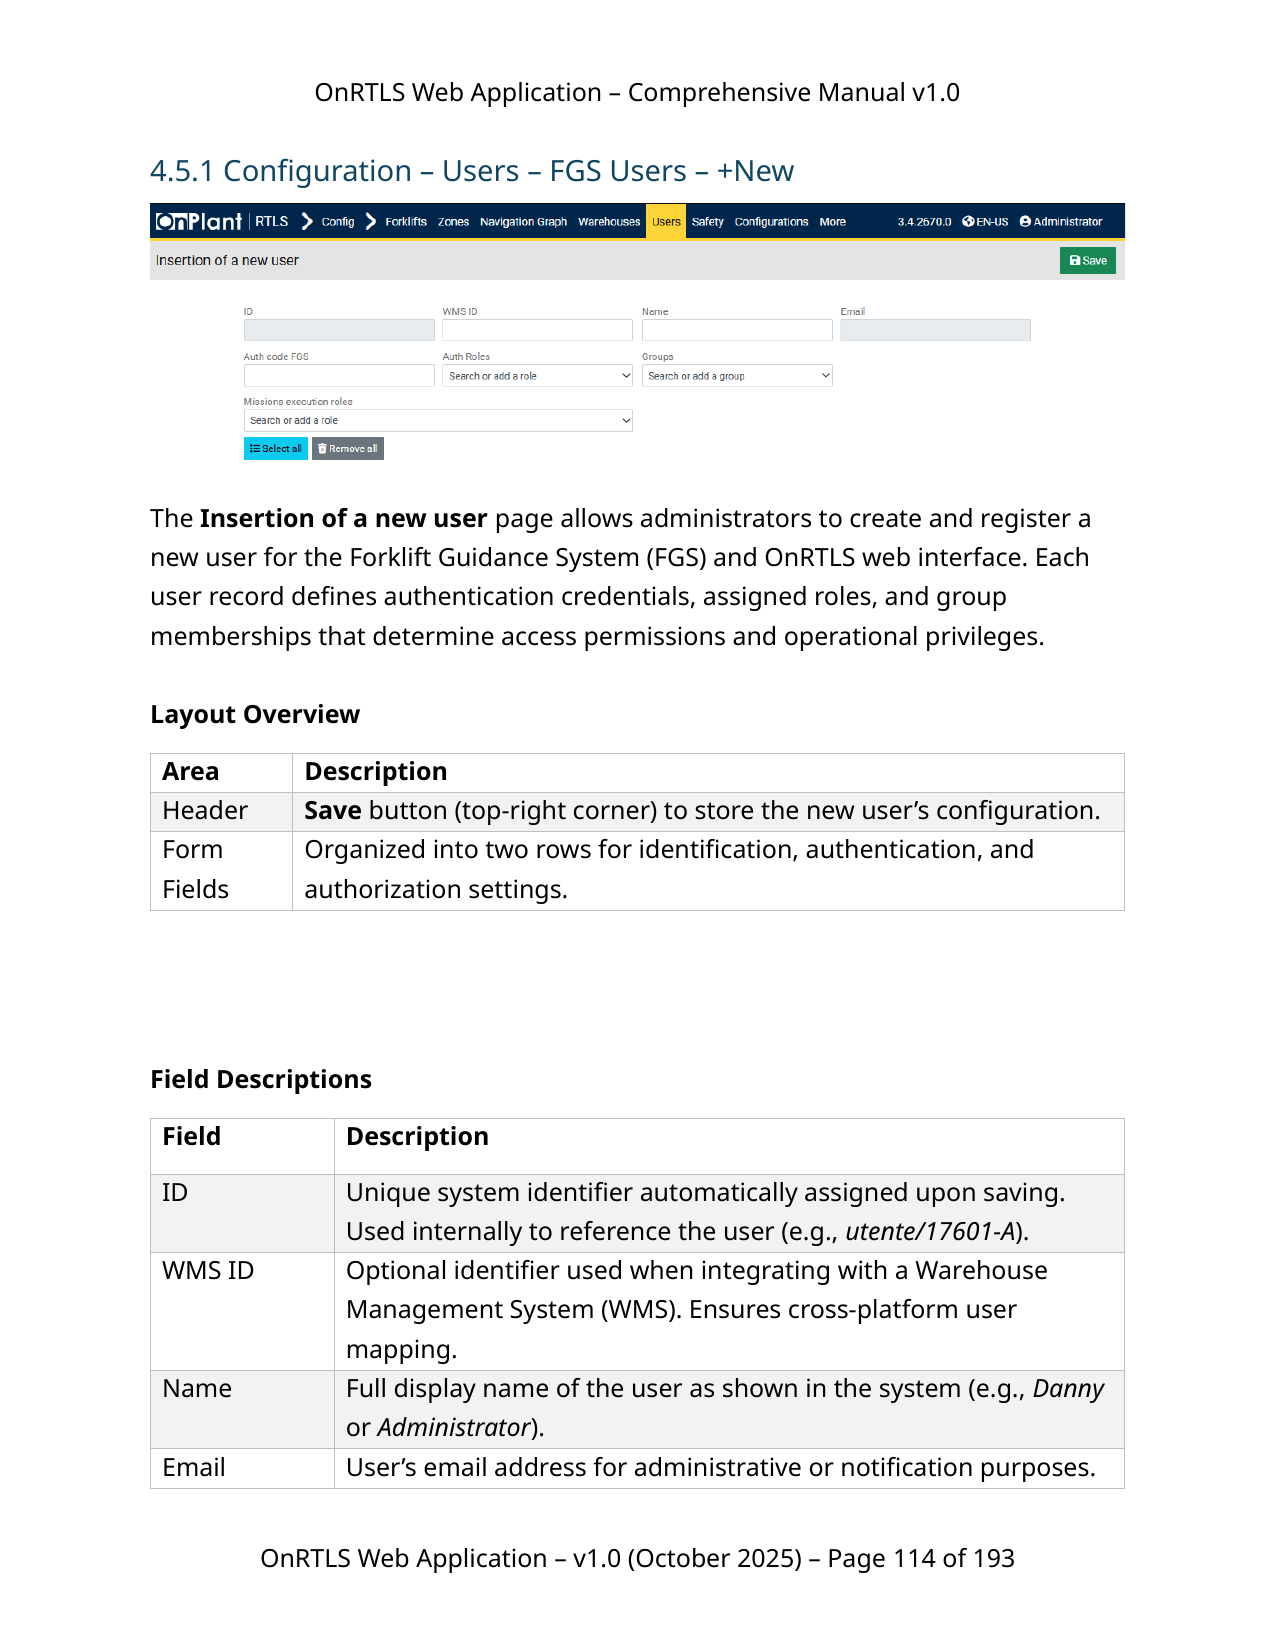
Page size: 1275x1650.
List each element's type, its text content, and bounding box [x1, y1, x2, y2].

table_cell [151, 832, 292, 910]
picture [150, 203, 1125, 479]
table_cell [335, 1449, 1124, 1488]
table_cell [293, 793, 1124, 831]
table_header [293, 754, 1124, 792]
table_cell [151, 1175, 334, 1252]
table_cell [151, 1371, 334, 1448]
text The Insertion of a new user page allows administrators to create and register a new user for the Forklift Guidance System (FGS) and OnRTLS web interface. Each user record defines authentication credentials, assigned roles, and group memberships that determine access permissions and operational privileges. Layout Overview [150, 501, 1125, 731]
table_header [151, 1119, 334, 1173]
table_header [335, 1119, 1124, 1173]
subtitle 4.5.1 Configuration – Users – FGS Users – +New [150, 150, 1125, 190]
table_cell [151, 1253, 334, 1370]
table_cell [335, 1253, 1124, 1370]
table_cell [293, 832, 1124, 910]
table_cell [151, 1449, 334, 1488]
text Field Descriptions [150, 1022, 1125, 1096]
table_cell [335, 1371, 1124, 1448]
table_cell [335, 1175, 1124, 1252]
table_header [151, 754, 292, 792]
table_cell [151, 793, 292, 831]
